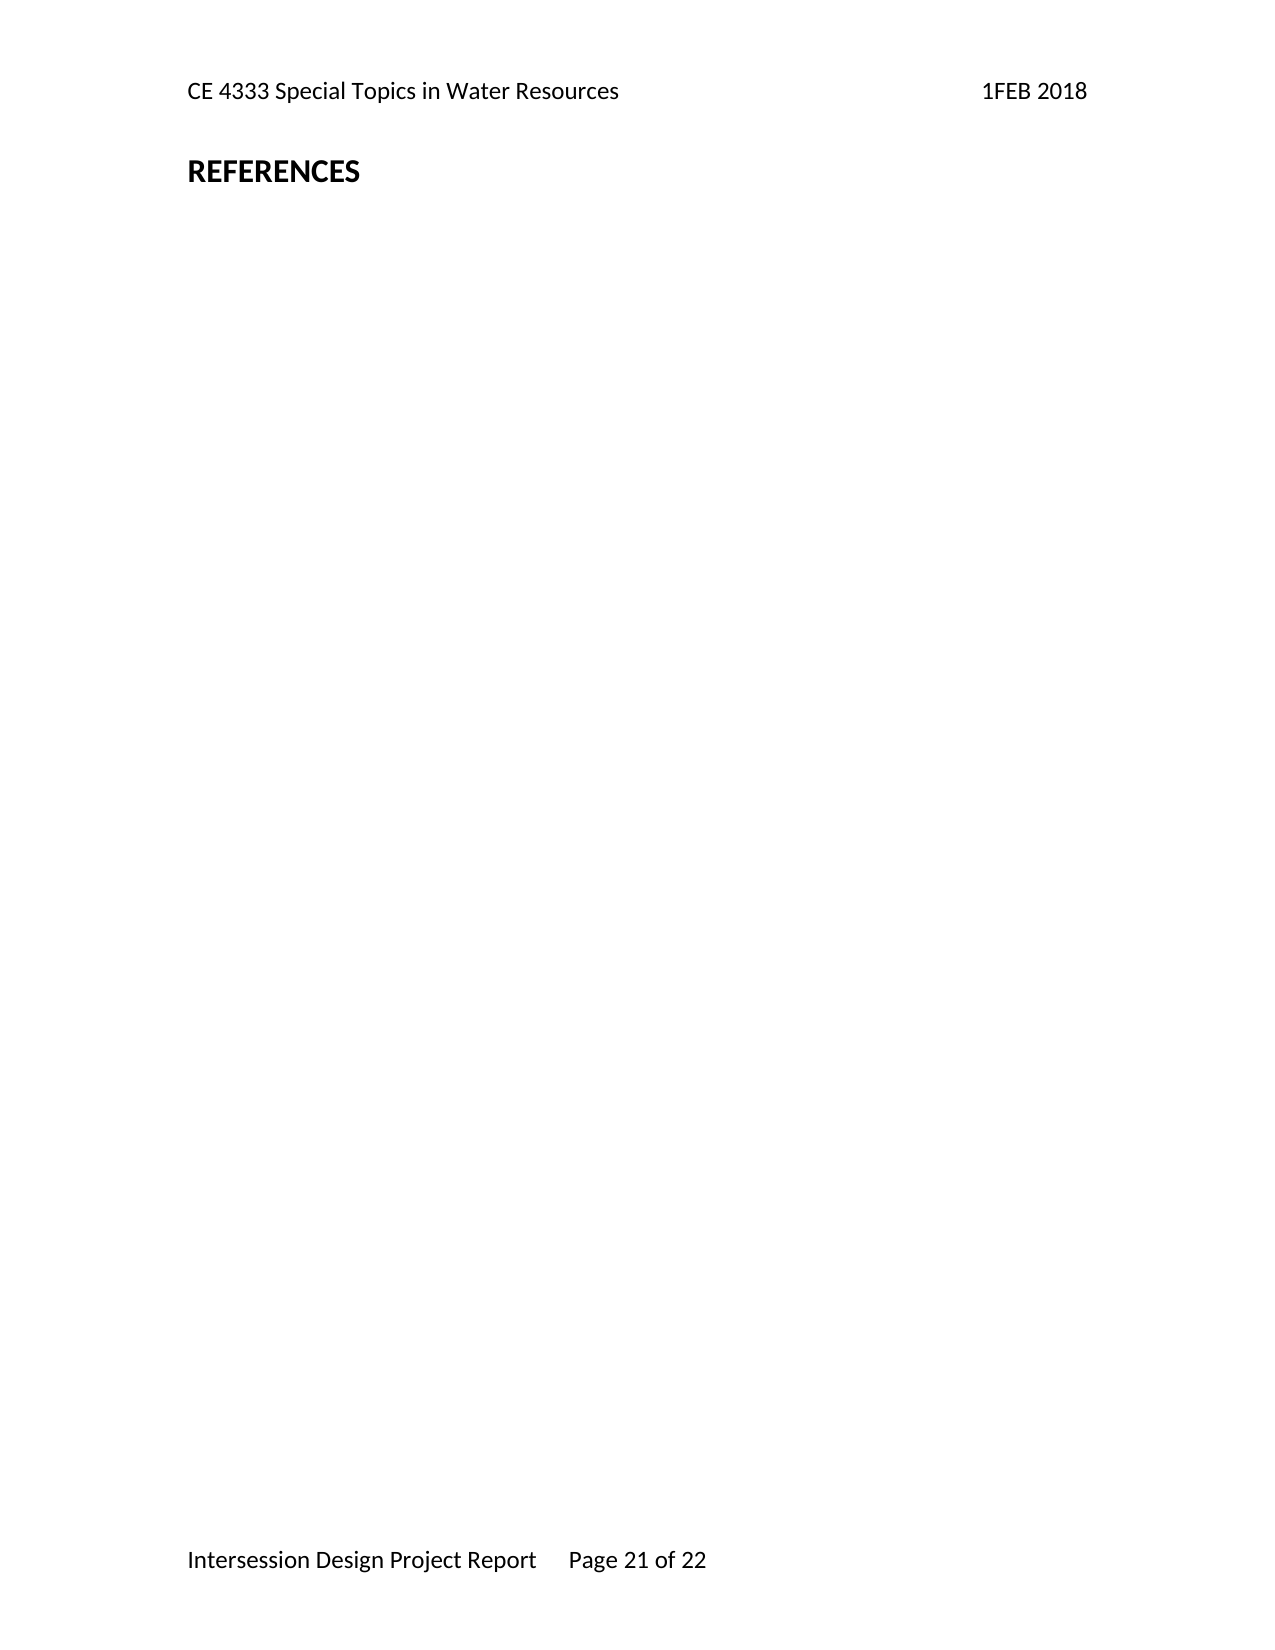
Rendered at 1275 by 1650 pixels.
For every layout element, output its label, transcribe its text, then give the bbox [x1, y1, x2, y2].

text REFERENCES [187, 150, 1087, 191]
